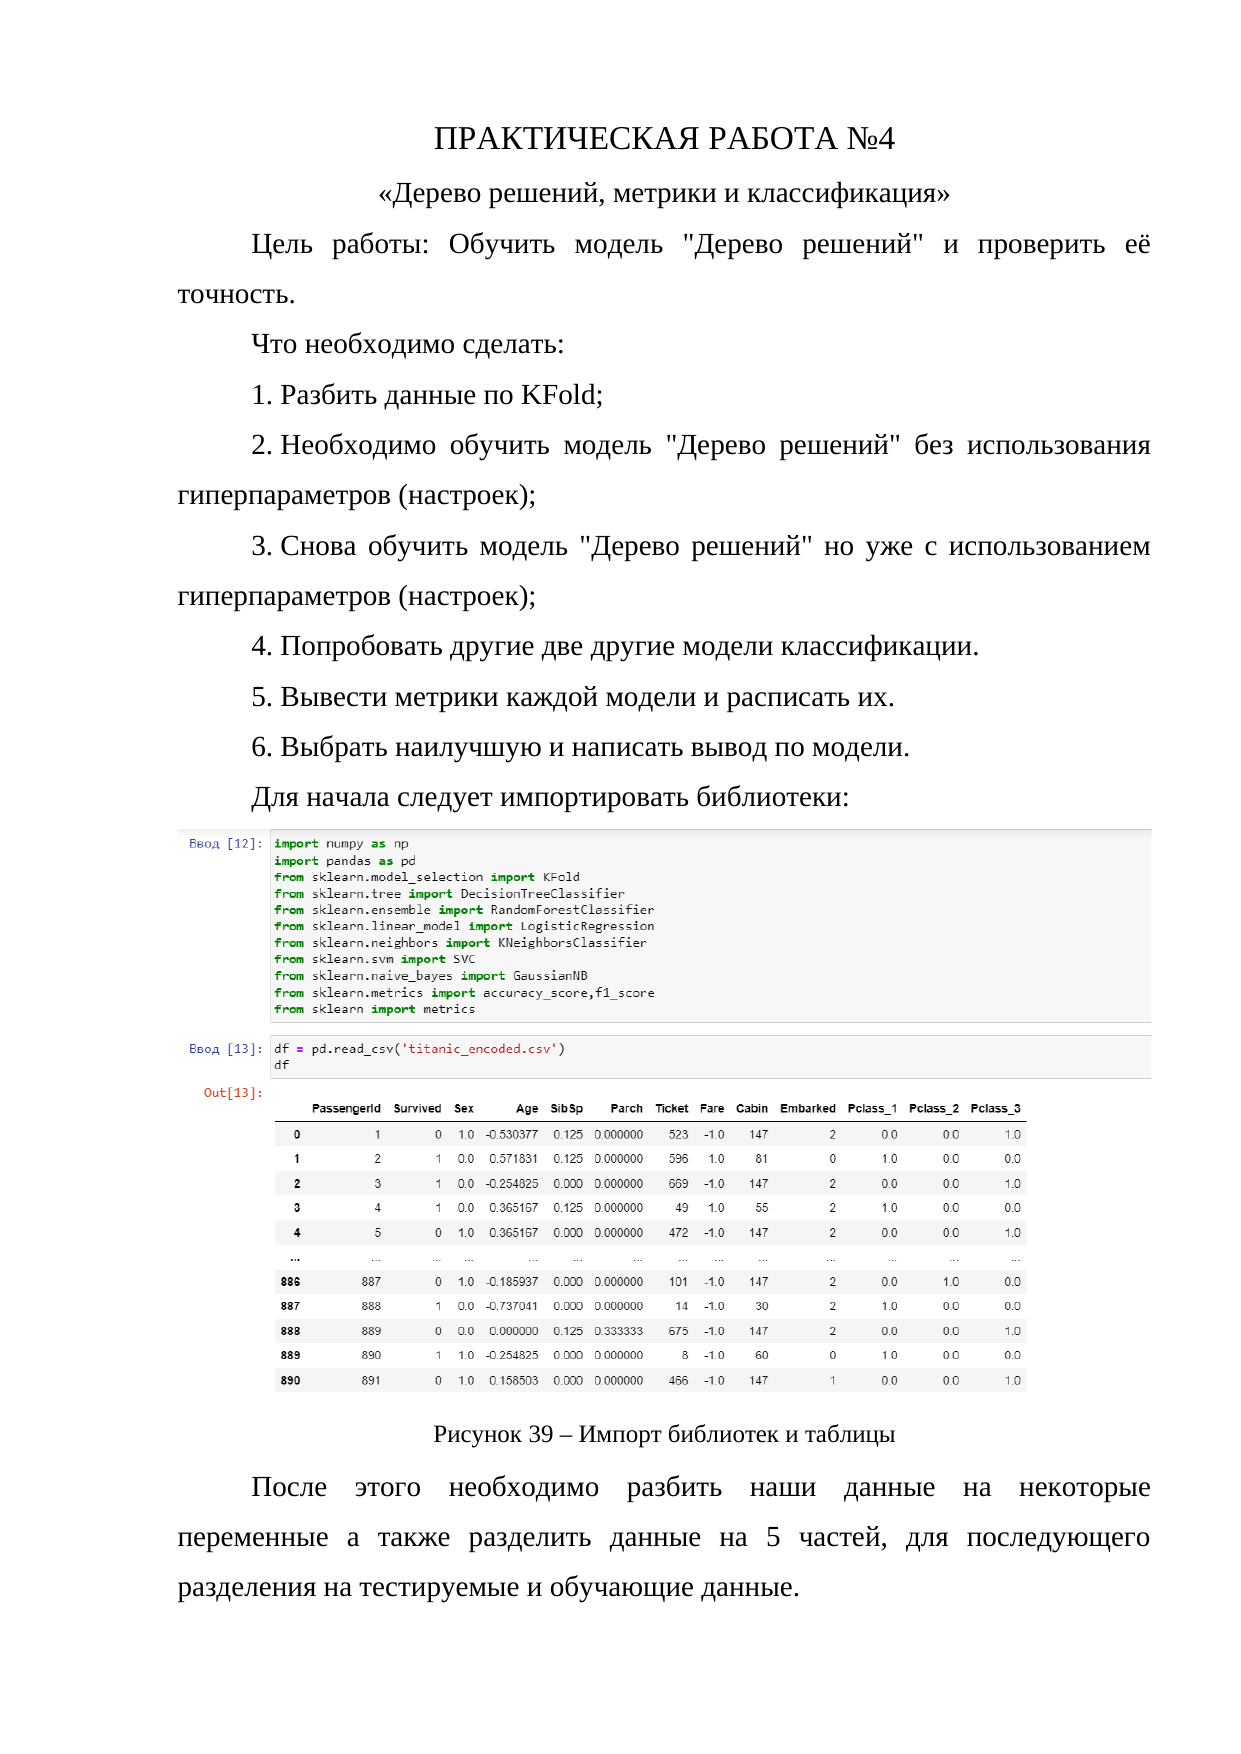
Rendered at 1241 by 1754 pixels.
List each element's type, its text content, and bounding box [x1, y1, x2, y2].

picture [177, 829, 1152, 1403]
list Вывести метрики каждой модели и расписать их. [177, 679, 1152, 712]
text После этого необходимо разбить наши данные на некоторые переменные а также разделить данные на 5 частей, для последующего разделения на тестируемые и обучающие данные. [177, 1469, 1152, 1603]
text «Дерево решений, метрики и классификация» [177, 176, 1152, 209]
text Рисунок 39 – Импорт библиотек и таблицы [177, 1419, 1152, 1448]
subtitle ПРАКТИЧЕСКАЯ РАБОТА №4 [177, 118, 1152, 156]
list Снова обучить модель "Дерево решений" но уже с использованием гиперпараметров (настроек); [177, 528, 1152, 612]
list Попробовать другие две другие модели классификации. [177, 628, 1152, 662]
list Разбить данные по KFold; [177, 377, 1152, 410]
list Необходимо обучить модель "Дерево решений" без использования гиперпараметров (настроек); [177, 427, 1152, 511]
text Что необходимо сделать: [177, 327, 1152, 360]
text Для начала следует импортировать библиотеки: [177, 779, 1152, 813]
list Выбрать наилучшую и написать вывод по модели. [177, 729, 1152, 763]
text Цель работы: Обучить модель "Дерево решений" и проверить её точность. [177, 226, 1152, 310]
